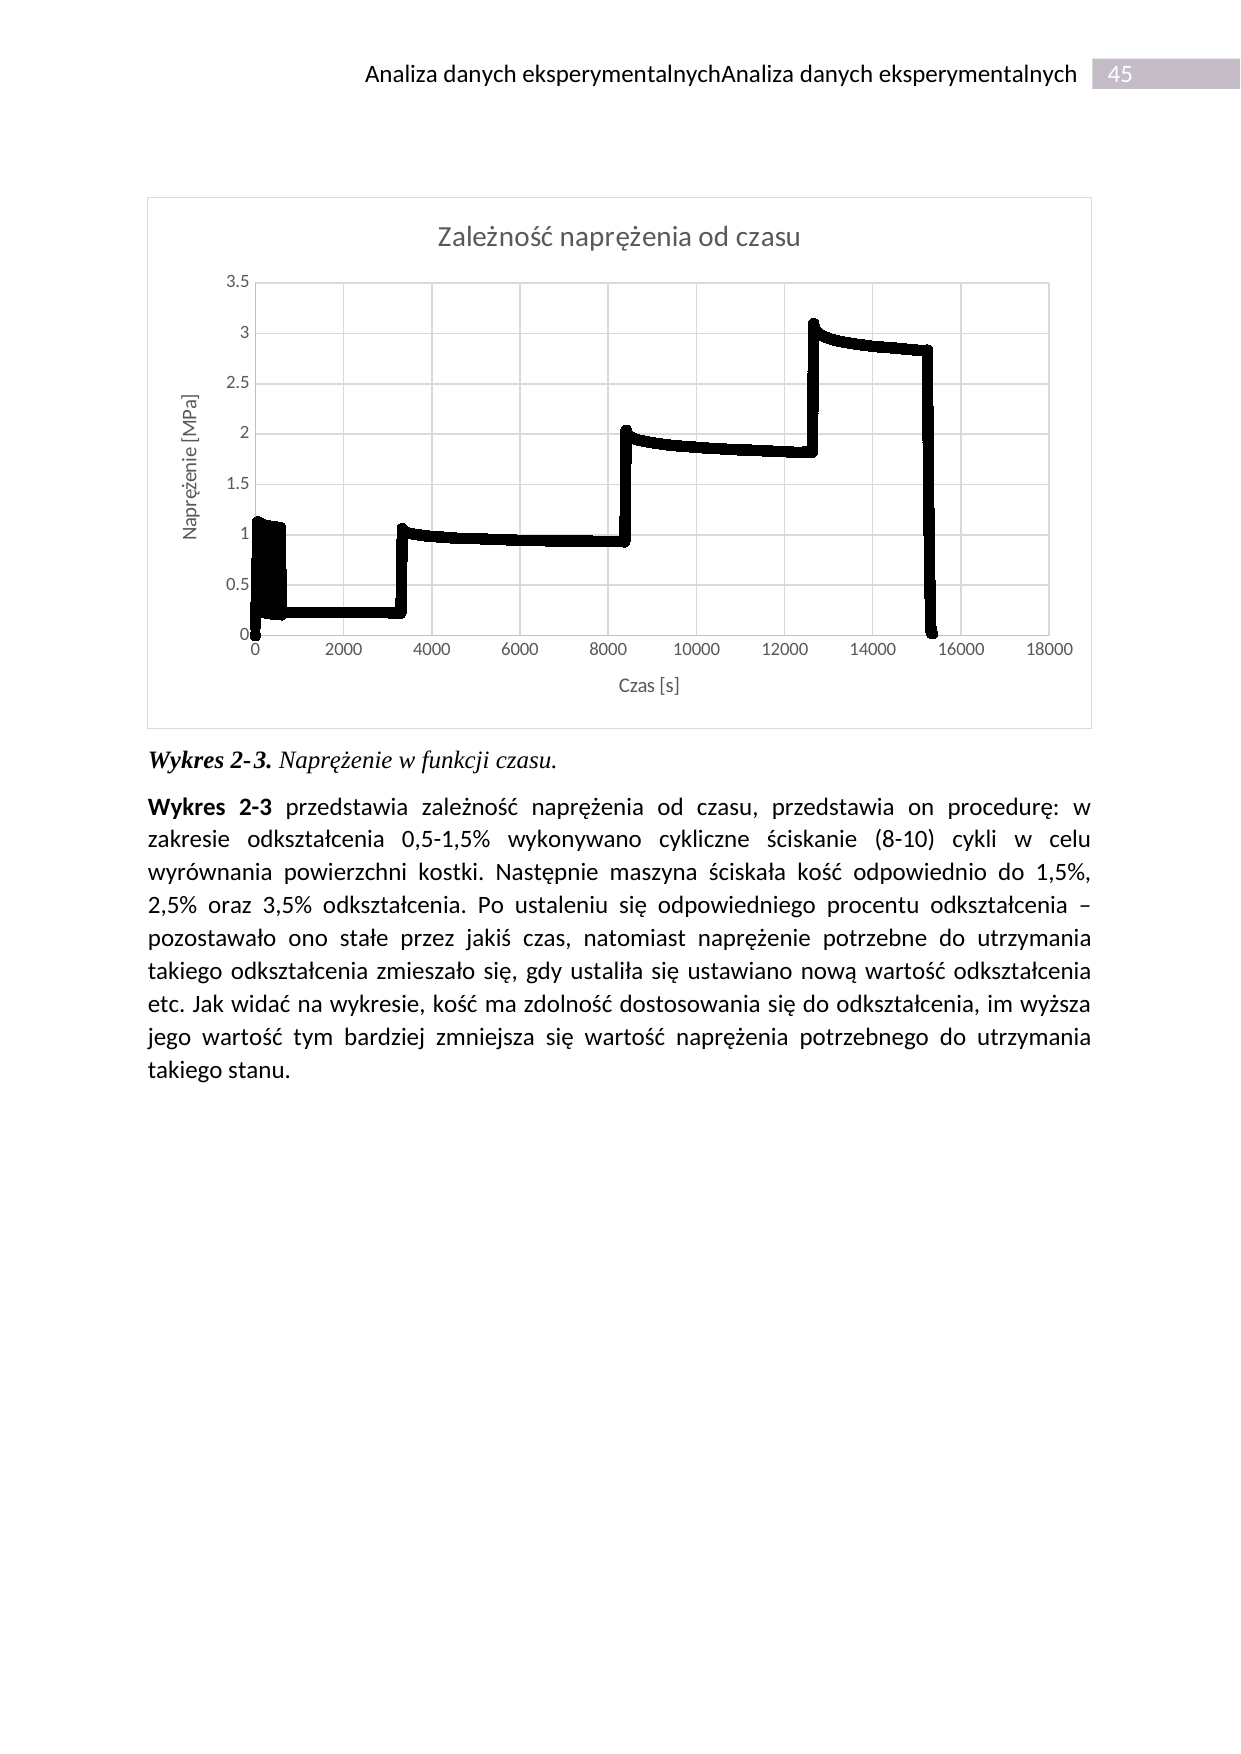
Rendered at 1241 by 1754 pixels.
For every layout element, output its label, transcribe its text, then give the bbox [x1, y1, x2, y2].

text Wykres 2-3. Naprężenie w funkcji czasu. [148, 745, 1092, 774]
text Wykres 2-3 przedstawia zależność naprężenia od czasu, przedstawia on procedurę: w zakresie odkształcenia 0,5-1,5% wykonywano cykliczne ściskanie (8-10) cykli w celu wyrównania powierzchni kostki. Następnie maszyna ściskała kość odpowiednio do 1,5%, 2,5% oraz 3,5% odkształcenia. Po ustaleniu się odpowiedniego procentu odkształcenia – pozostawało ono stałe przez jakiś czas, natomiast naprężenie potrzebne do utrzymania takiego odkształcenia zmieszało się, gdy ustaliła się ustawiano nową wartość odkształcenia etc. Jak widać na wykresie, kość ma zdolność dostosowania się do odkształcenia, im wyższa jego wartość tym bardziej zmniejsza się wartość naprężenia potrzebnego do utrzymania takiego stanu. [148, 791, 1092, 1084]
